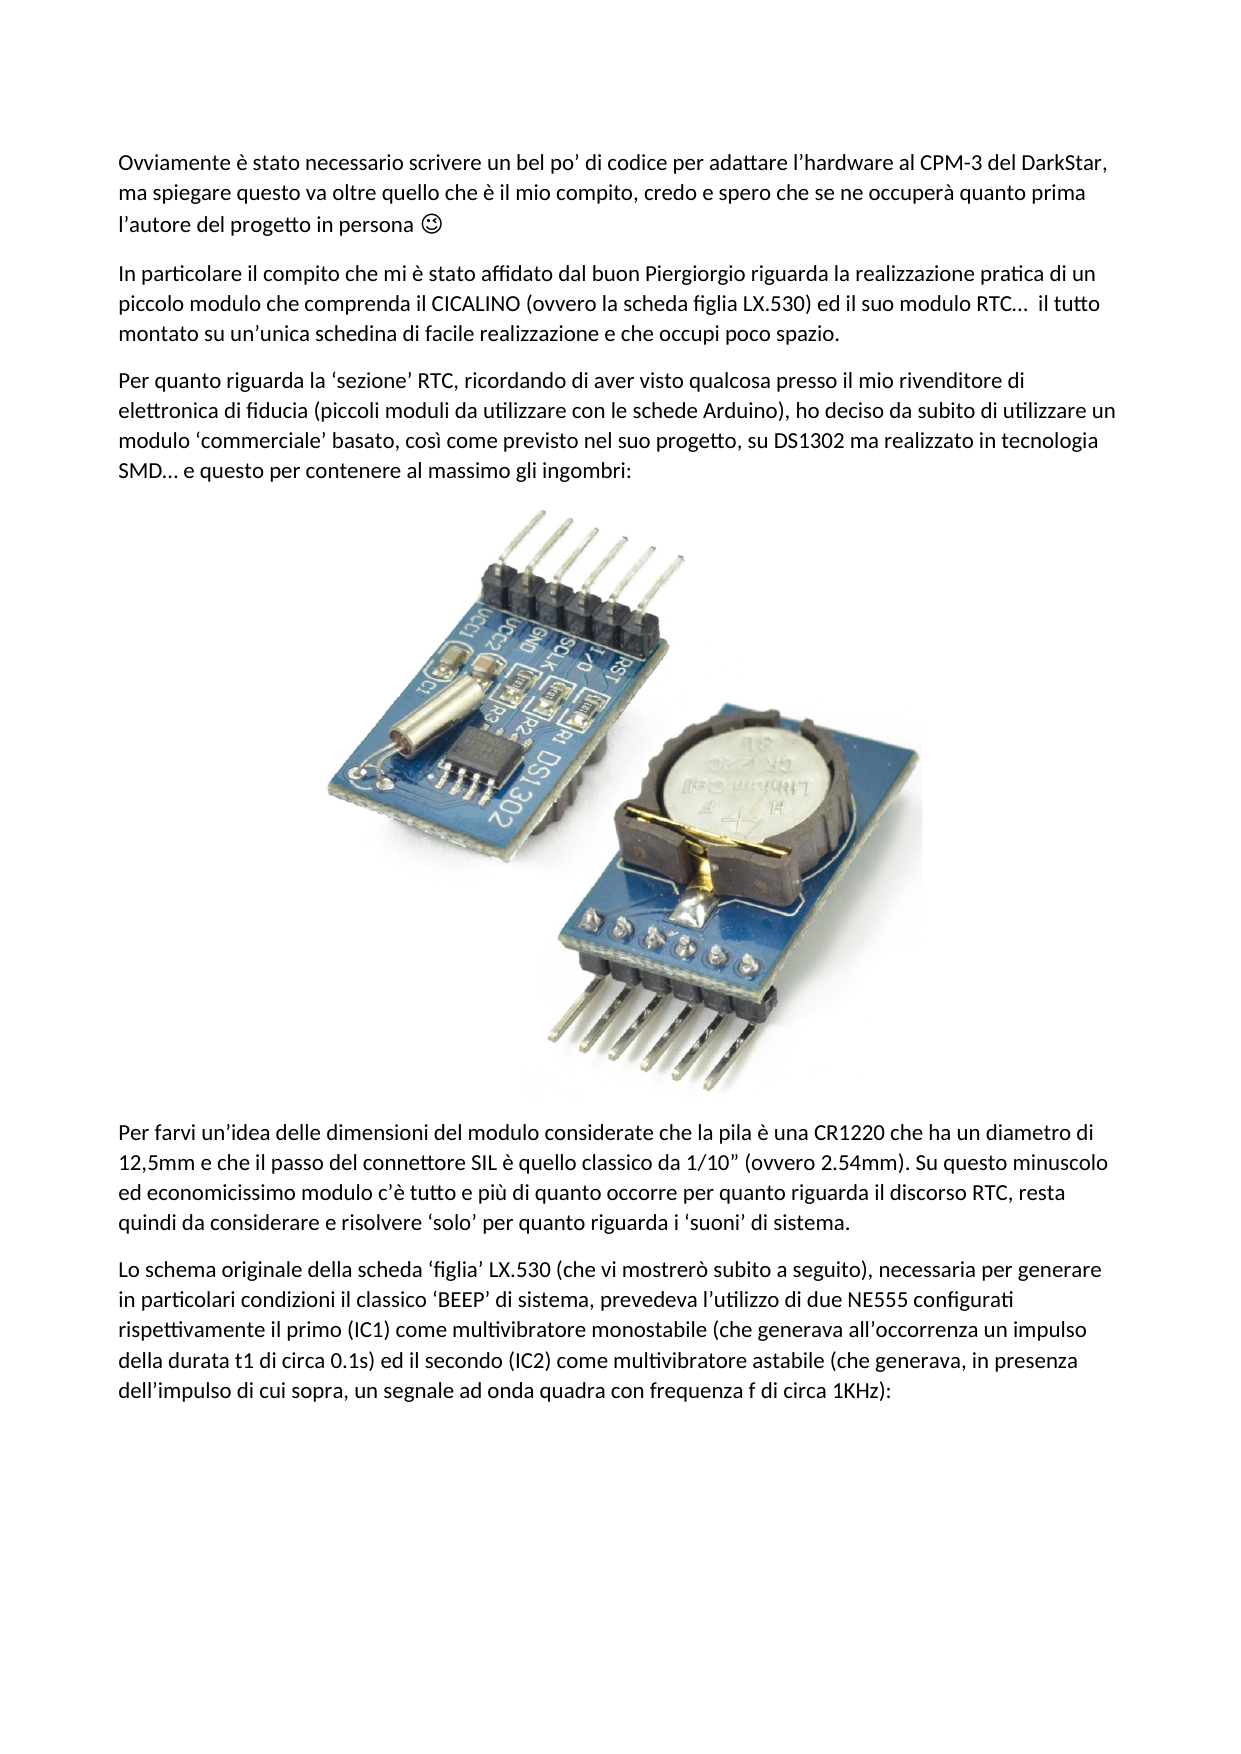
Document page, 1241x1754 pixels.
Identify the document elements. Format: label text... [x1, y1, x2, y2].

picture [317, 503, 923, 1099]
text Per farvi un’idea delle dimensioni del modulo considerate che la pila è una CR1220 che ha un diametro di 12,5mm e che il passo del connettore SIL è quello classico da 1/10” (ovvero 2.54mm). Su questo minuscolo ed economicissimo modulo c’è tutto e più di quanto occorre per quanto riguarda il discorso RTC, resta quindi da considerare e risolvere ‘solo’ per quanto riguarda i ‘suoni’ di sistema. [118, 1118, 1122, 1236]
text Per quanto riguarda la ‘sezione’ RTC, ricordando di aver visto qualcosa presso il mio rivenditore di elettronica di fiducia (piccoli moduli da utilizzare con le schede Arduino), ho deciso da subito di utilizzare un modulo ‘commerciale’ basato, così come previsto nel suo progetto, su DS1302 ma realizzato in tecnologia SMD… e questo per contenere al massimo gli ingombri: [118, 366, 1122, 485]
text In particolare il compito che mi è stato affidato dal buon Piergiorgio riguarda la realizzazione pratica di un piccolo modulo che comprenda il CICALINO (ovvero la scheda figlia LX.530) ed il suo modulo RTC… il tutto montato su un’unica schedina di facile realizzazione e che occupi poco spazio. [118, 259, 1122, 347]
text Lo schema originale della scheda ‘figlia’ LX.530 (che vi mostrerò subito a seguito), necessaria per generare in particolari condizioni il classico ‘BEEP’ di sistema, prevedeva l’utilizzo di due NE555 configurati rispettivamente il primo (IC1) come multivibratore monostabile (che generava all’occorrenza un impulso della durata t1 di circa 0.1s) ed il secondo (IC2) come multivibratore astabile (che generava, in presenza dell’impulso di cui sopra, un segnale ad onda quadra con frequenza f di circa 1KHz): [118, 1255, 1122, 1404]
text Ovviamente è stato necessario scrivere un bel po’ di codice per adattare l’hardware al CPM-3 del DarkStar, ma spiegare questo va oltre quello che è il mio compito, credo e spero che se ne occuperà quanto prima l’autore del progetto in persona [118, 148, 1122, 239]
